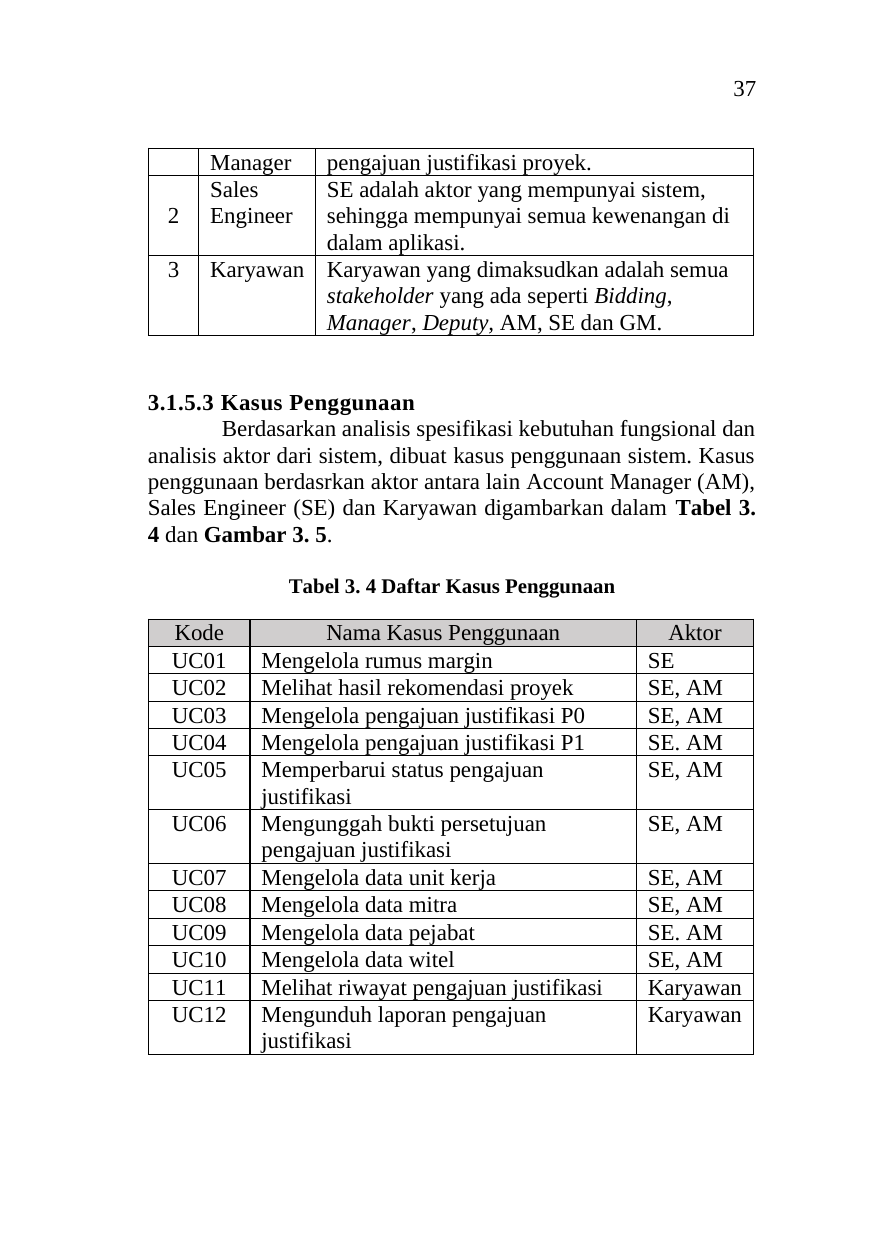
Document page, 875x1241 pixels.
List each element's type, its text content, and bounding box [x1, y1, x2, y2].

table_cell UC03 [149, 702, 249, 728]
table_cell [316, 149, 753, 175]
text Berdasarkan analisis spesifikasi kebutuhan fungsional dan analisis aktor dari sistem, dibuat kasus penggunaan sistem. Kasus penggunaan berdasrkan aktor antara lain Account Manager (AM), Sales Engineer (SE) dan Karyawan digambarkan dalam Tabel 3. 4 dan Gambar 3. 5. [148, 415, 756, 547]
table_cell 1 [149, 149, 198, 175]
table_cell Mengunggah bukti persetujuan pengajuan justifikasi [251, 810, 636, 863]
table_cell SE, AM [637, 756, 753, 809]
table_cell UC10 [149, 946, 249, 972]
subtitle 3.1.5.3 Kasus Penggunaan [148, 389, 756, 415]
table_cell SE [637, 647, 753, 673]
text Tabel 3. 4 Daftar Kasus Penggunaan [148, 573, 756, 598]
table_cell SE. AM [637, 919, 753, 945]
table_cell SE, AM [637, 946, 753, 972]
table_cell UC05 [149, 756, 249, 809]
table_cell 3 [149, 256, 198, 335]
table_cell UC07 [149, 864, 249, 890]
table_cell SE, AM [637, 864, 753, 890]
table_cell Account Manager [199, 149, 315, 175]
table_cell Mengelola data witel [251, 946, 636, 972]
table_cell Karyawan [199, 256, 315, 335]
table_cell Melihat riwayat pengajuan justifikasi [251, 974, 636, 1000]
table_cell SE, AM [637, 810, 753, 863]
table_cell Mengelola pengajuan justifikasi P1 [251, 729, 636, 755]
table_cell Karyawan [637, 974, 753, 1000]
table_cell SE. AM [637, 729, 753, 755]
table_cell SE adalah aktor yang mempunyai sistem, sehingga mempunyai semua kewenangan di dalam aplikasi. [316, 176, 753, 255]
table_cell 2 [149, 176, 198, 255]
table_cell UC06 [149, 810, 249, 863]
table_header Aktor [637, 620, 753, 646]
table_cell Memperbarui status pengajuan justifikasi [251, 756, 636, 809]
table_cell SE, AM [637, 674, 753, 701]
table_cell Mengelola rumus margin [251, 647, 636, 673]
table_cell Mengelola pengajuan justifikasi P0 [251, 702, 636, 728]
table_cell UC09 [149, 919, 249, 945]
table_cell Mengelola data unit kerja [251, 864, 636, 890]
table_cell Melihat hasil rekomendasi proyek [251, 674, 636, 701]
table_cell UC04 [149, 729, 249, 755]
table_cell Mengelola data mitra [251, 891, 636, 918]
table_cell UC01 [149, 647, 249, 673]
table_cell Mengunduh laporan pengajuan justifikasi [251, 1001, 636, 1054]
table_cell SE, AM [637, 891, 753, 918]
table_header Kode [149, 620, 249, 646]
table_header Nama Kasus Penggunaan [251, 620, 636, 646]
table_cell Mengelola data pejabat [251, 919, 636, 945]
table_cell UC11 [149, 974, 249, 1000]
table_cell UC08 [149, 891, 249, 918]
table_cell Karyawan yang dimaksudkan adalah semua stakeholder yang ada seperti Bidding, Manager, Deputy, AM, SE dan GM. [316, 256, 753, 335]
table_cell UC12 [149, 1001, 249, 1054]
table_cell Sales Engineer [199, 176, 315, 255]
table_cell UC02 [149, 674, 249, 701]
table_cell SE, AM [637, 702, 753, 728]
table_cell Karyawan [637, 1001, 753, 1054]
